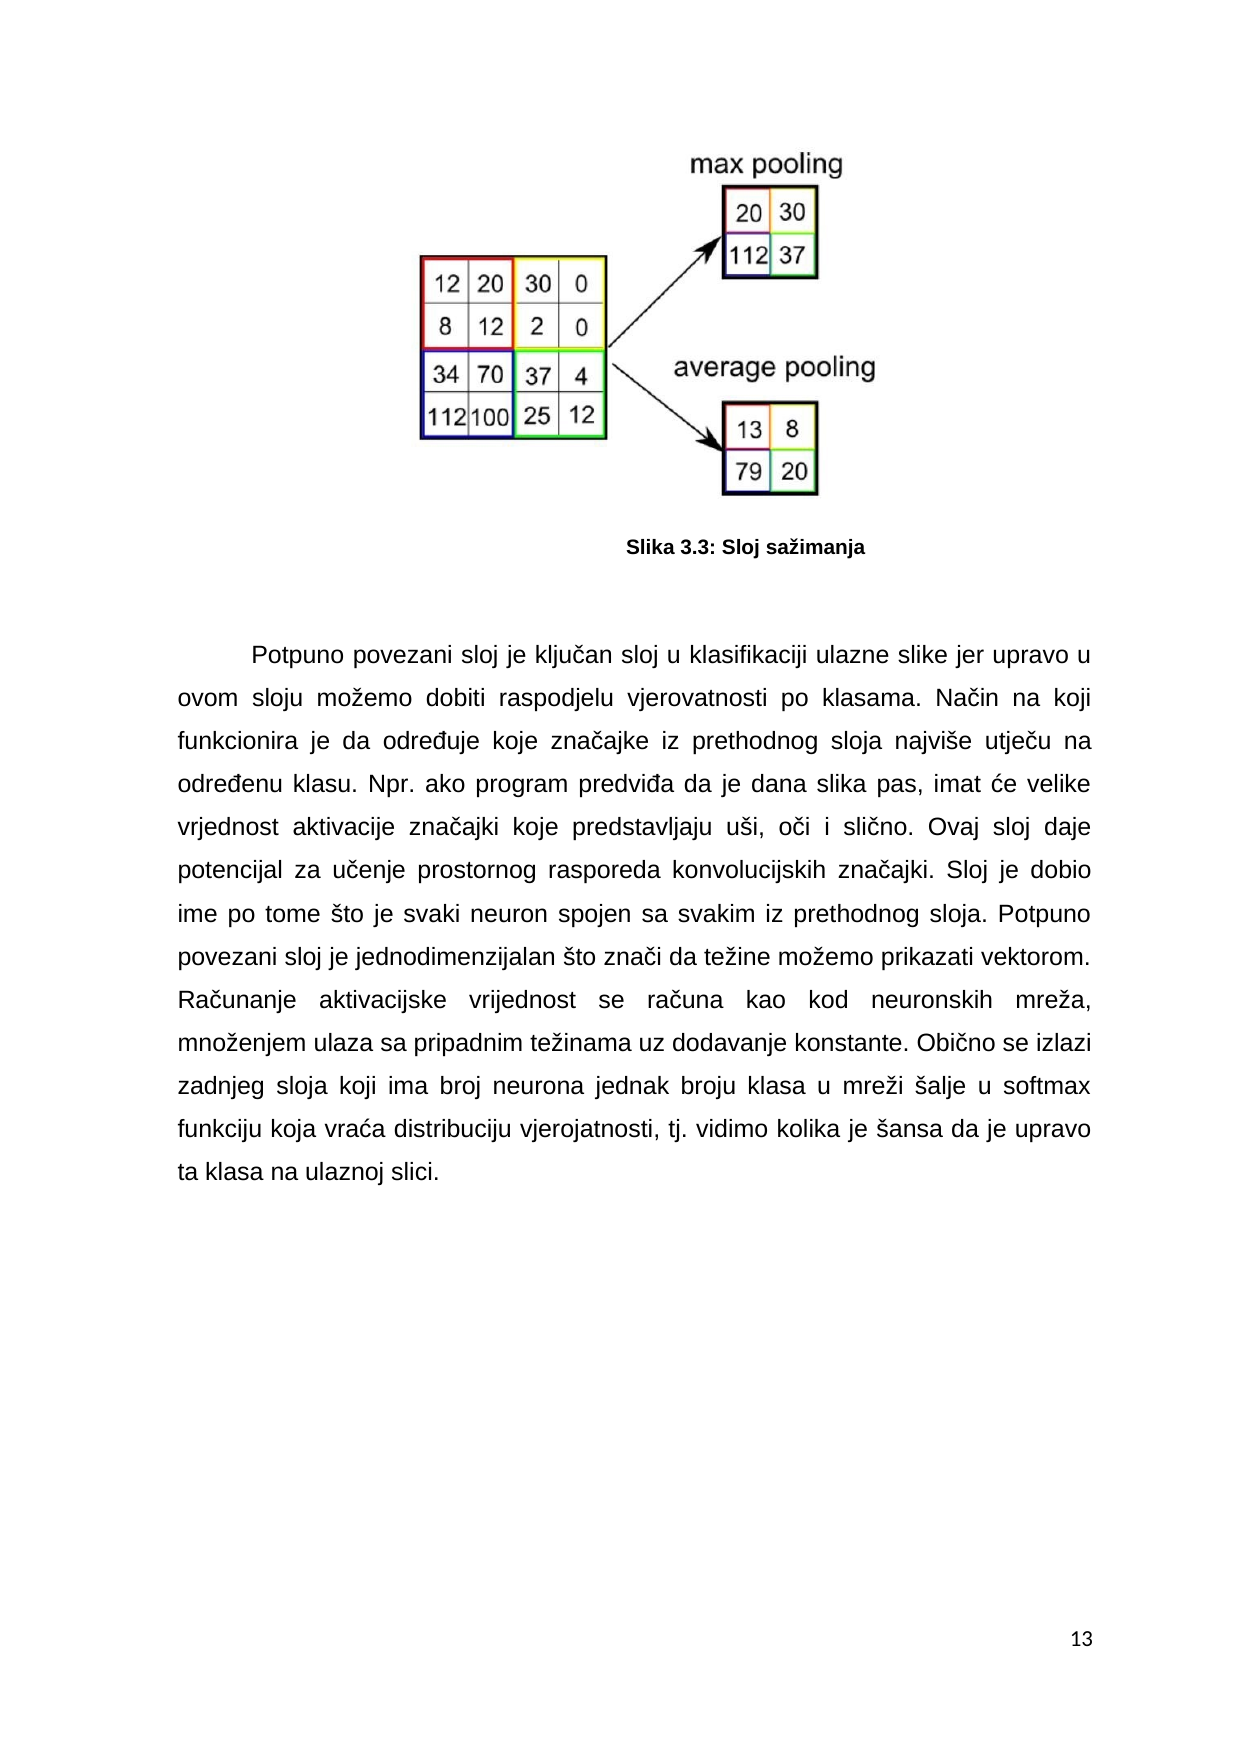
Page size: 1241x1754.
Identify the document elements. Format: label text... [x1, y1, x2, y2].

text Slika 3.3: Sloj sažimanja [325, 535, 1093, 559]
text Potpuno povezani sloj je ključan sloj u klasifikaciji ulazne slike jer upravo u ovom sloju možemo dobiti raspodjelu vjerovatnosti po klasama. Način na koji funkcionira je da određuje koje značajke iz prethodnog sloja najviše utječu na određenu klasu. Npr. ako program predviđa da je dana slika pas, imat će velike vrjednost aktivacije značajki koje predstavljaju uši, oči i slično. Ovaj sloj daje potencijal za učenje prostornog rasporeda konvolucijskih značajki. Sloj je dobio ime po tome što je svaki neuron spojen sa svakim iz prethodnog sloja. Potpuno povezani sloj je jednodimenzijalan što znači da težine možemo prikazati vektorom. Računanje aktivacijske vrijednost se računa kao kod neuronskih mreža, množenjem ulaza sa pripadnim težinama uz dodavanje konstante. Obično se izlazi zadnjeg sloja koji ima broj neurona jednak broju klasa u mreži šalje u softmax funkciju koja vraća distribuciju vjerojatnosti, tj. vidimo kolika je šansa da je upravo ta klasa na ulaznoj slici. [177, 640, 1093, 1186]
picture [398, 147, 883, 504]
